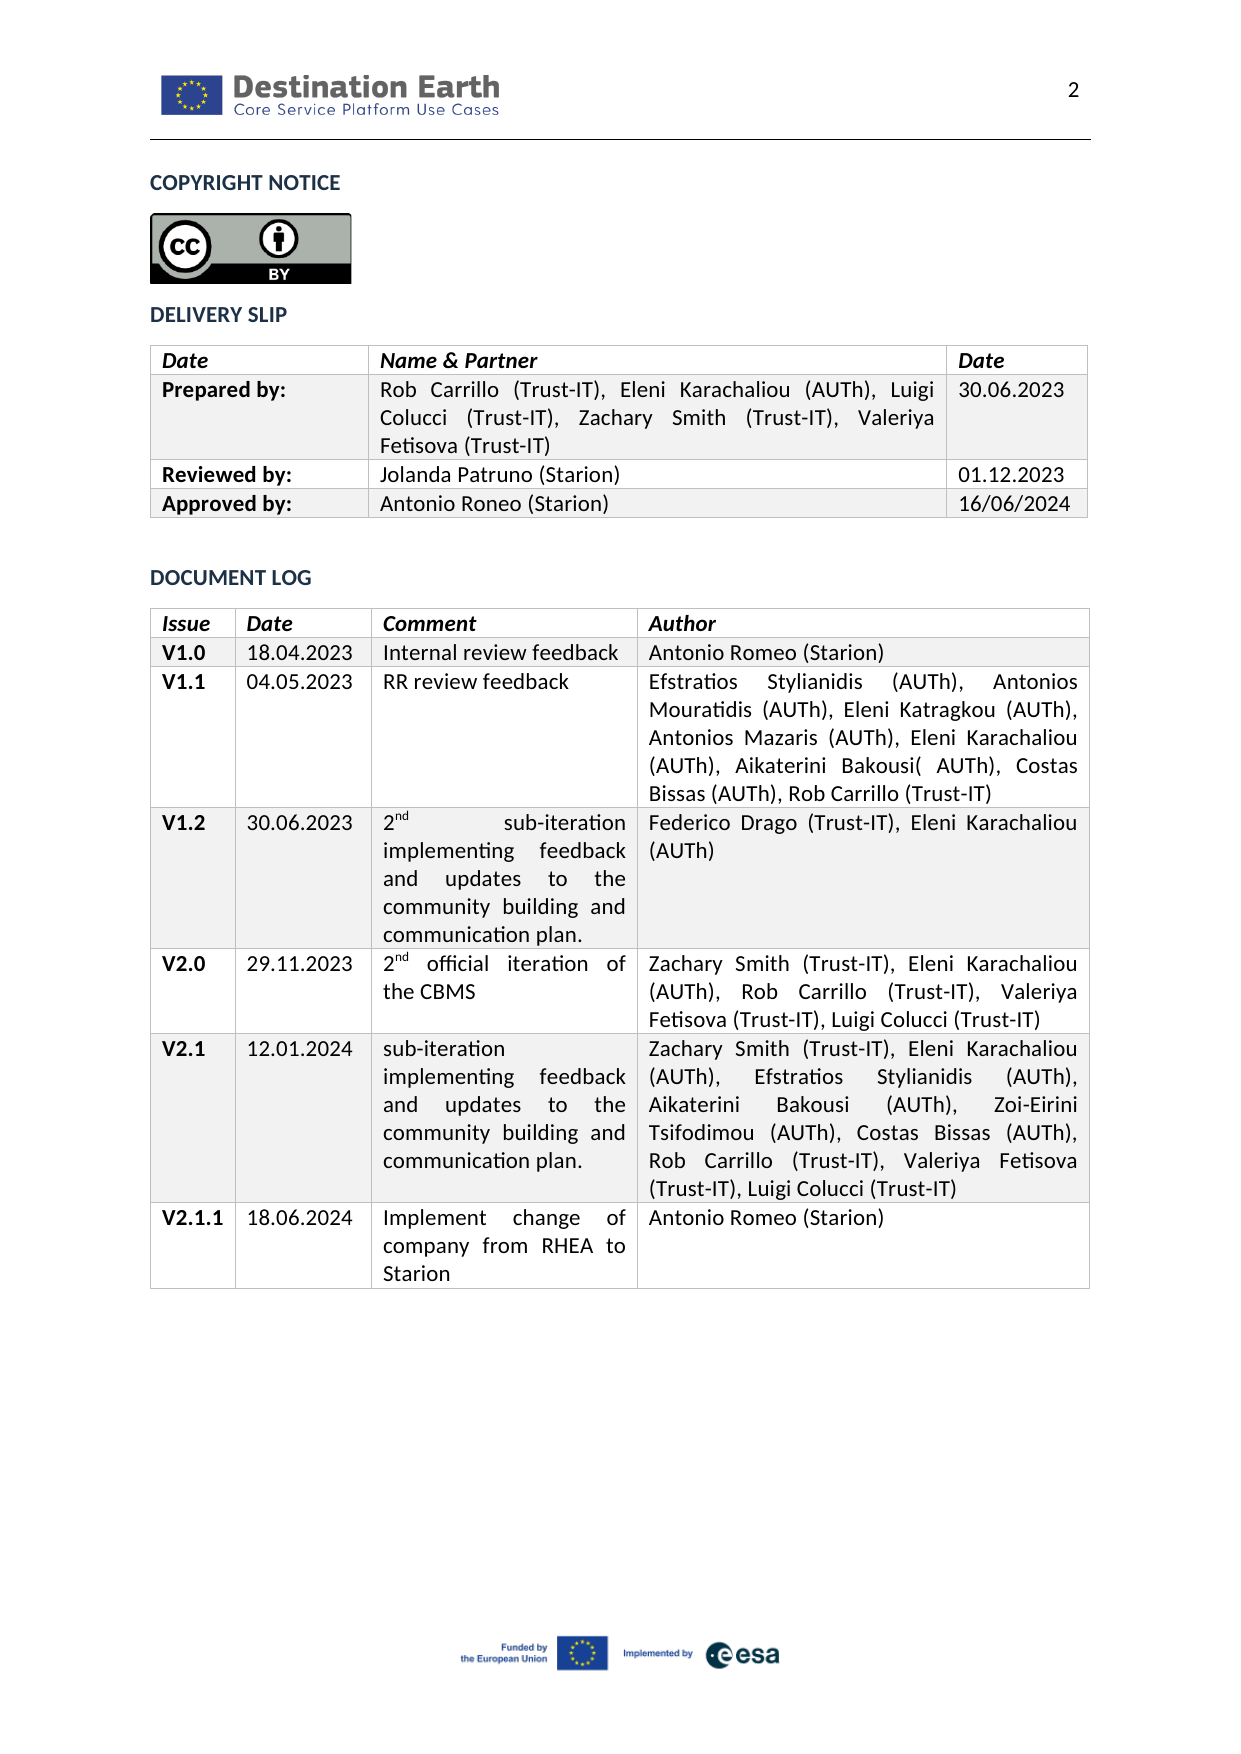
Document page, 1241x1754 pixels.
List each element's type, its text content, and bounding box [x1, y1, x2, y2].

table_cell RR review feedback [372, 667, 637, 807]
table_cell sub-iteration implementing feedback and updates to the community building and communication plan. [372, 1034, 637, 1202]
table_cell V2.1 [151, 1034, 235, 1202]
table_cell Approved by: [151, 489, 368, 517]
table_cell 18.04.2023 [236, 638, 371, 666]
text COPYRIGHT NOTICE [150, 168, 1090, 196]
table_cell Internal review feedback [372, 638, 637, 666]
picture [150, 213, 352, 284]
table_cell Rob Carrillo (Trust-IT), Eleni Karachaliou (AUTh), Luigi Colucci (Trust-IT), Zachary Smith (Trust-IT), Valeriya Fetisova (Trust-IT) [369, 375, 946, 459]
table_cell Implement change of company from RHEA to Starion [372, 1203, 637, 1287]
table_cell V1.1 [151, 667, 235, 807]
table_header Issue [151, 609, 235, 637]
picture [161, 75, 499, 115]
table_cell Zachary Smith (Trust-IT), Eleni Karachaliou (AUTh), Rob Carrillo (Trust-IT), Valeriya Fetisova (Trust-IT), Luigi Colucci (Trust-IT) [638, 949, 1089, 1033]
table_header Date [947, 346, 1087, 374]
table_cell Antonio Romeo (Starion) [638, 638, 1089, 666]
table_header Date [151, 346, 368, 374]
table_cell Federico Drago (Trust-IT), Eleni Karachaliou (AUTh) [638, 808, 1089, 948]
table_cell Antonio Romeo (Starion) [638, 1203, 1089, 1287]
table_cell V2.0 [151, 949, 235, 1033]
table_cell V1.0 [151, 638, 235, 666]
table_cell 18.06.2024 [236, 1203, 371, 1287]
table_cell 01.12.2023 [947, 460, 1087, 488]
table_cell 30.06.2023 [236, 808, 371, 948]
picture [452, 1628, 788, 1679]
table_cell 29.11.2023 [236, 949, 371, 1033]
table_header Name & Partner [369, 346, 946, 374]
table_cell V1.2 [151, 808, 235, 948]
text DOCUMENT LOG [150, 563, 1090, 591]
table_header Author [638, 609, 1089, 637]
table_cell V2.1.1 [151, 1203, 235, 1287]
table_cell Zachary Smith (Trust-IT), Eleni Karachaliou (AUTh), Efstratios Stylianidis (AUTh), Aikaterini Bakousi (AUTh), Zoi-Eirini Tsifodimou (AUTh), Costas Bissas (AUTh), Rob Carrillo (Trust-IT), Valeriya Fetisova (Trust-IT), Luigi Colucci (Trust-IT) [638, 1034, 1089, 1202]
table_cell Prepared by: [151, 375, 368, 459]
table_header Comment [372, 609, 637, 637]
table_cell Jolanda Patruno (Starion) [369, 460, 946, 488]
table_cell 12.01.2024 [236, 1034, 371, 1202]
table_cell 2nd official iteration of the CBMS [372, 949, 637, 1033]
table_cell 04.05.2023 [236, 667, 371, 807]
table_cell Antonio Roneo (Starion) [369, 489, 946, 517]
table_cell Efstratios Stylianidis (AUTh), Antonios Mouratidis (AUTh), Eleni Katragkou (AUTh), Antonios Mazaris (AUTh), Eleni Karachaliou (AUTh), Aikaterini Bakousi( AUTh), Costas Bissas (AUTh), Rob Carrillo (Trust-IT) [638, 667, 1089, 807]
table_cell 16/06/2024 [947, 489, 1087, 517]
table_cell Reviewed by: [151, 460, 368, 488]
text DELIVERY SLIP [150, 300, 1090, 328]
table_header Date [236, 609, 371, 637]
table_cell 30.06.2023 [947, 375, 1087, 459]
table_cell 2nd sub-iteration implementing feedback and updates to the community building and communication plan. [372, 808, 637, 948]
